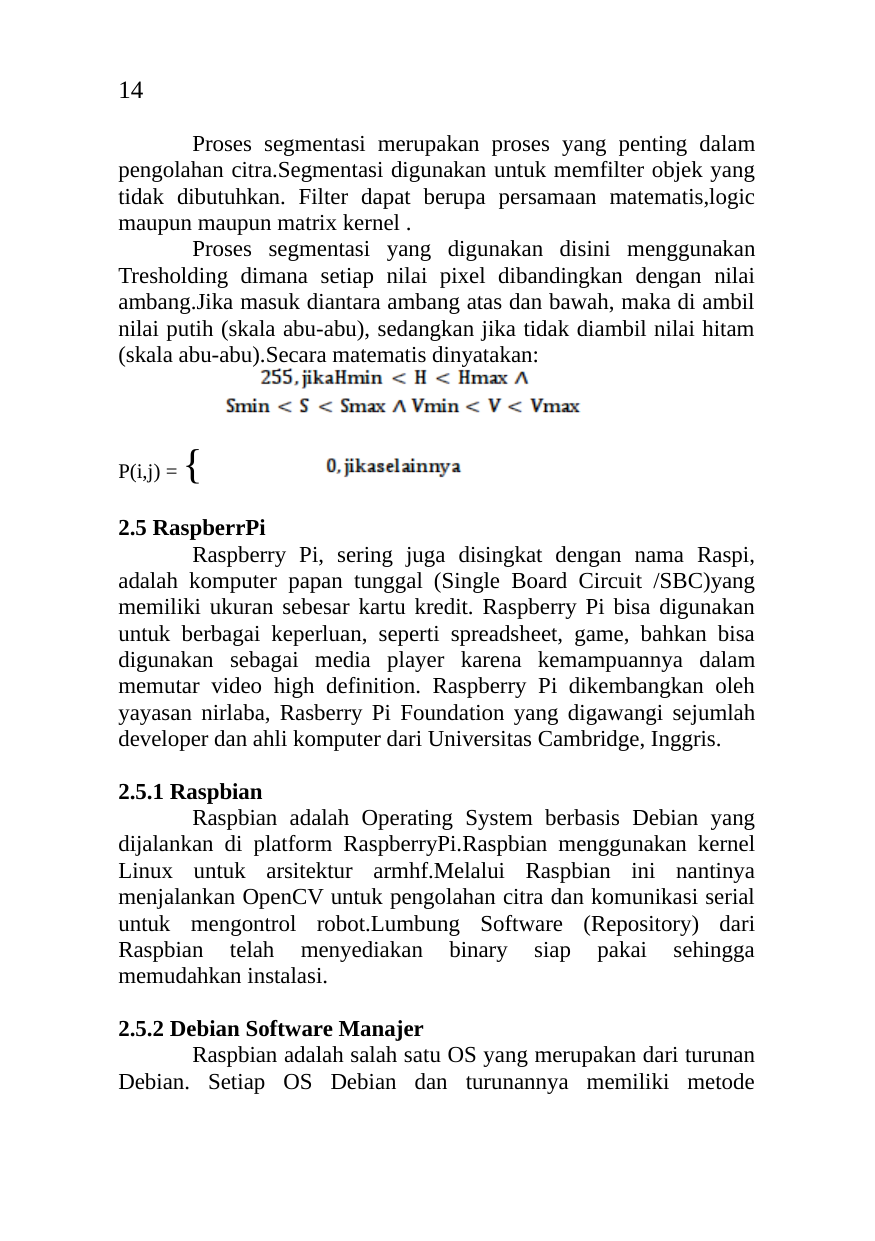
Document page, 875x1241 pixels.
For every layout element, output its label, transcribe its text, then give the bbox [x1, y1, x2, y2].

text Proses segmentasi yang digunakan disini menggunakan Tresholding dimana setiap nilai pixel dibandingkan dengan nilai ambang.Jika masuk diantara ambang atas dan bawah, maka di ambil nilai putih (skala abu-abu), sedangkan jika tidak diambil nilai hitam (skala abu-abu).Secara matematis dinyatakan: [118, 236, 756, 367]
text Raspbian adalah Operating System berbasis Debian yang dijalankan di platform RaspberryPi.Raspbian menggunakan kernel Linux untuk arsitektur armhf.Melalui Raspbian ini nantinya menjalankan OpenCV untuk pengolahan citra dan komunikasi serial untuk mengontrol robot.Lumbung Software (Repository) dari Raspbian telah menyediakan binary siap pakai sehingga memudahkan instalasi. [118, 804, 756, 989]
picture [207, 367, 581, 479]
subtitle 2.5.2 Debian Software Manajer [118, 1015, 756, 1041]
text Raspberry Pi, sering juga disingkat dengan nama Raspi, adalah komputer papan tunggal (Single Board Circuit /SBC)yang memiliki ukuran sebesar kartu kredit. Raspberry Pi bisa digunakan untuk berbagai keperluan, seperti spreadsheet, game, bahkan bisa digunakan sebagai media player karena kemampuannya dalam memutar video high definition. Raspberry Pi dikembangkan oleh yayasan nirlaba, Rasberry Pi Foundation yang digawangi sejumlah developer dan ahli komputer dari Universitas Cambridge, Inggris. [118, 541, 756, 751]
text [118, 1041, 756, 1094]
subtitle 2.5.1 Raspbian [118, 778, 756, 804]
subtitle 2.5 RaspberrPi [118, 514, 756, 541]
text Proses segmentasi merupakan proses yang penting dalam pengolahan citra.Segmentasi digunakan untuk memfilter objek yang tidak dibutuhkan. Filter dapat berupa persamaan matematis,logic maupun maupun matrix kernel . [118, 130, 756, 236]
